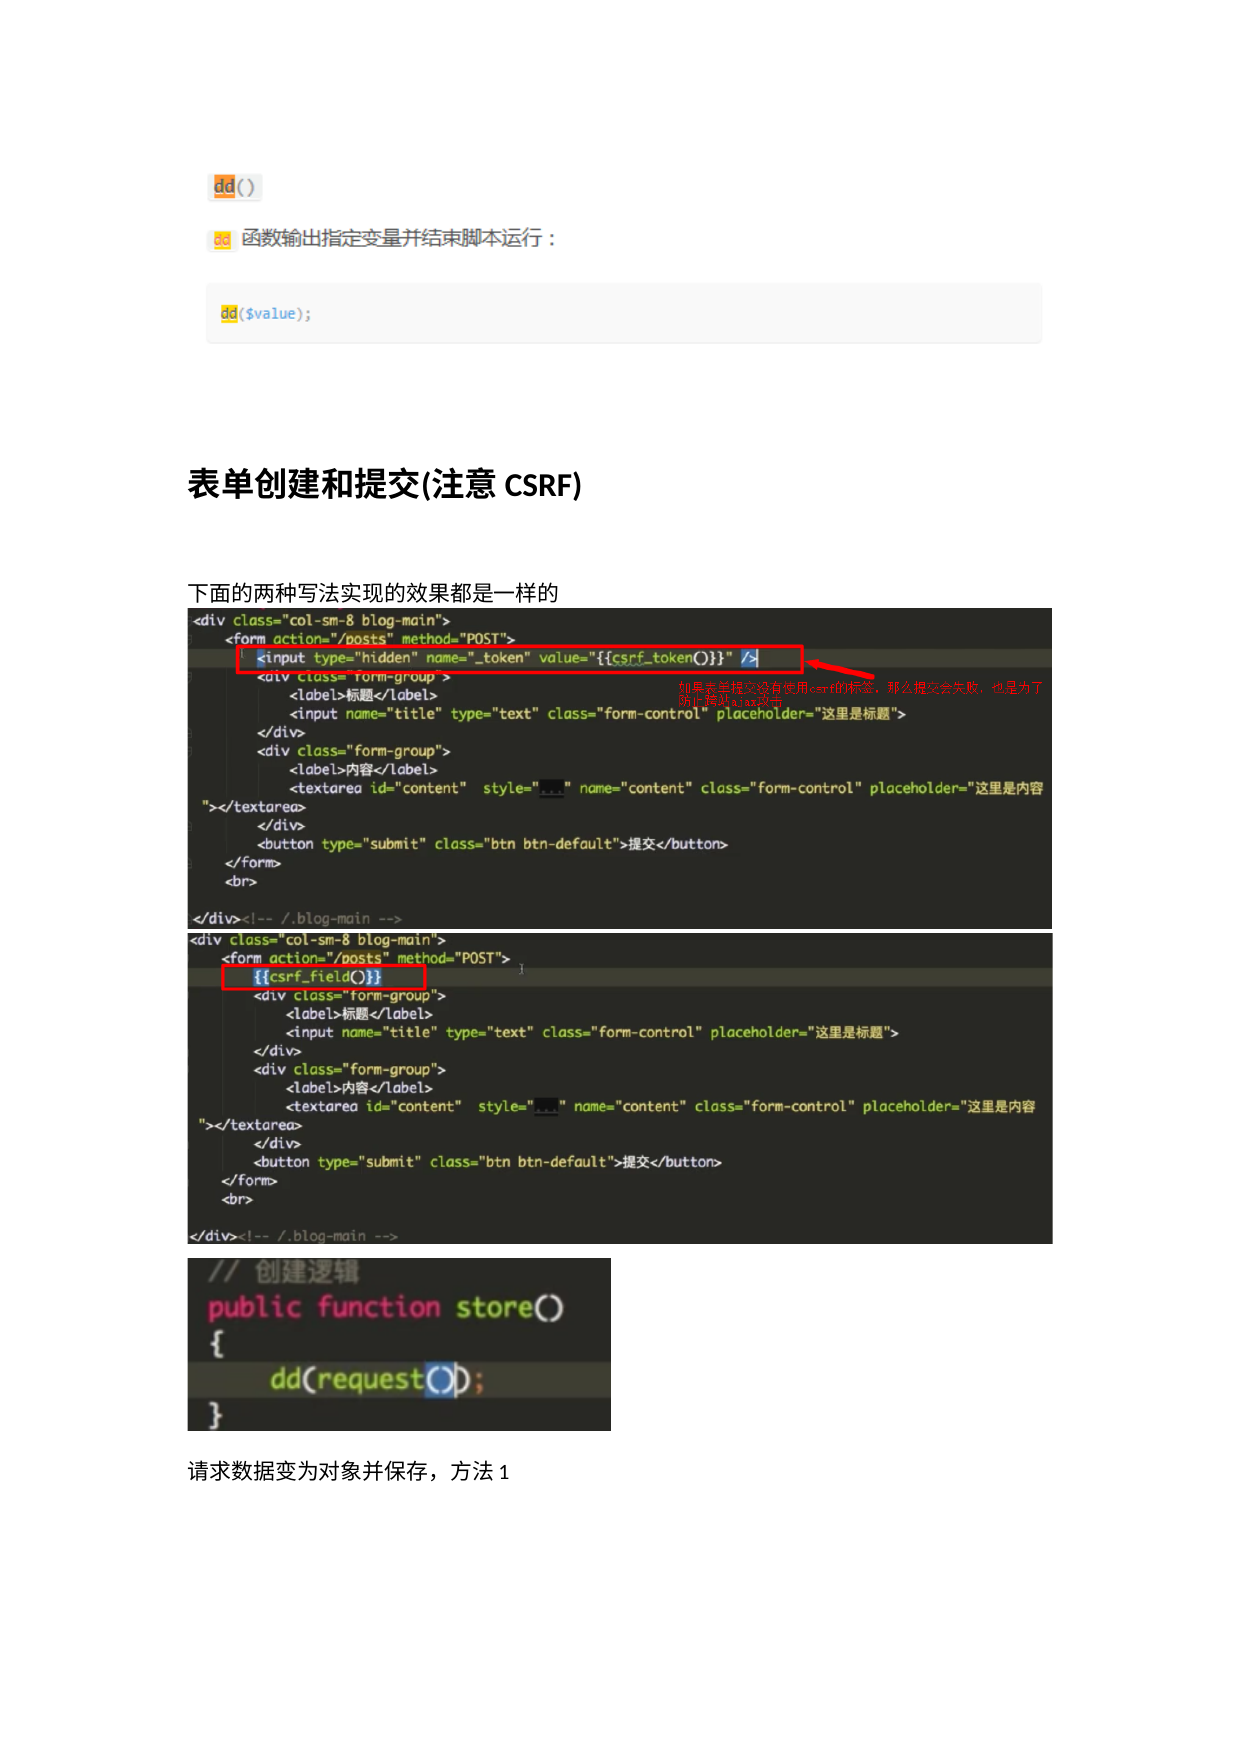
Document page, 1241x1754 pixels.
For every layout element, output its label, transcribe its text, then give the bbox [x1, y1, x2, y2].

picture [187, 162, 1052, 355]
picture [187, 608, 1052, 929]
text 请求数据变为对象并保存，方法1 [187, 1453, 1053, 1486]
picture [187, 1258, 611, 1431]
subtitle 表单创建和提交(注意CSRF) [187, 449, 1053, 514]
picture [187, 933, 1053, 1244]
text 下面的两种写法实现的效果都是一样的 [187, 576, 1053, 608]
